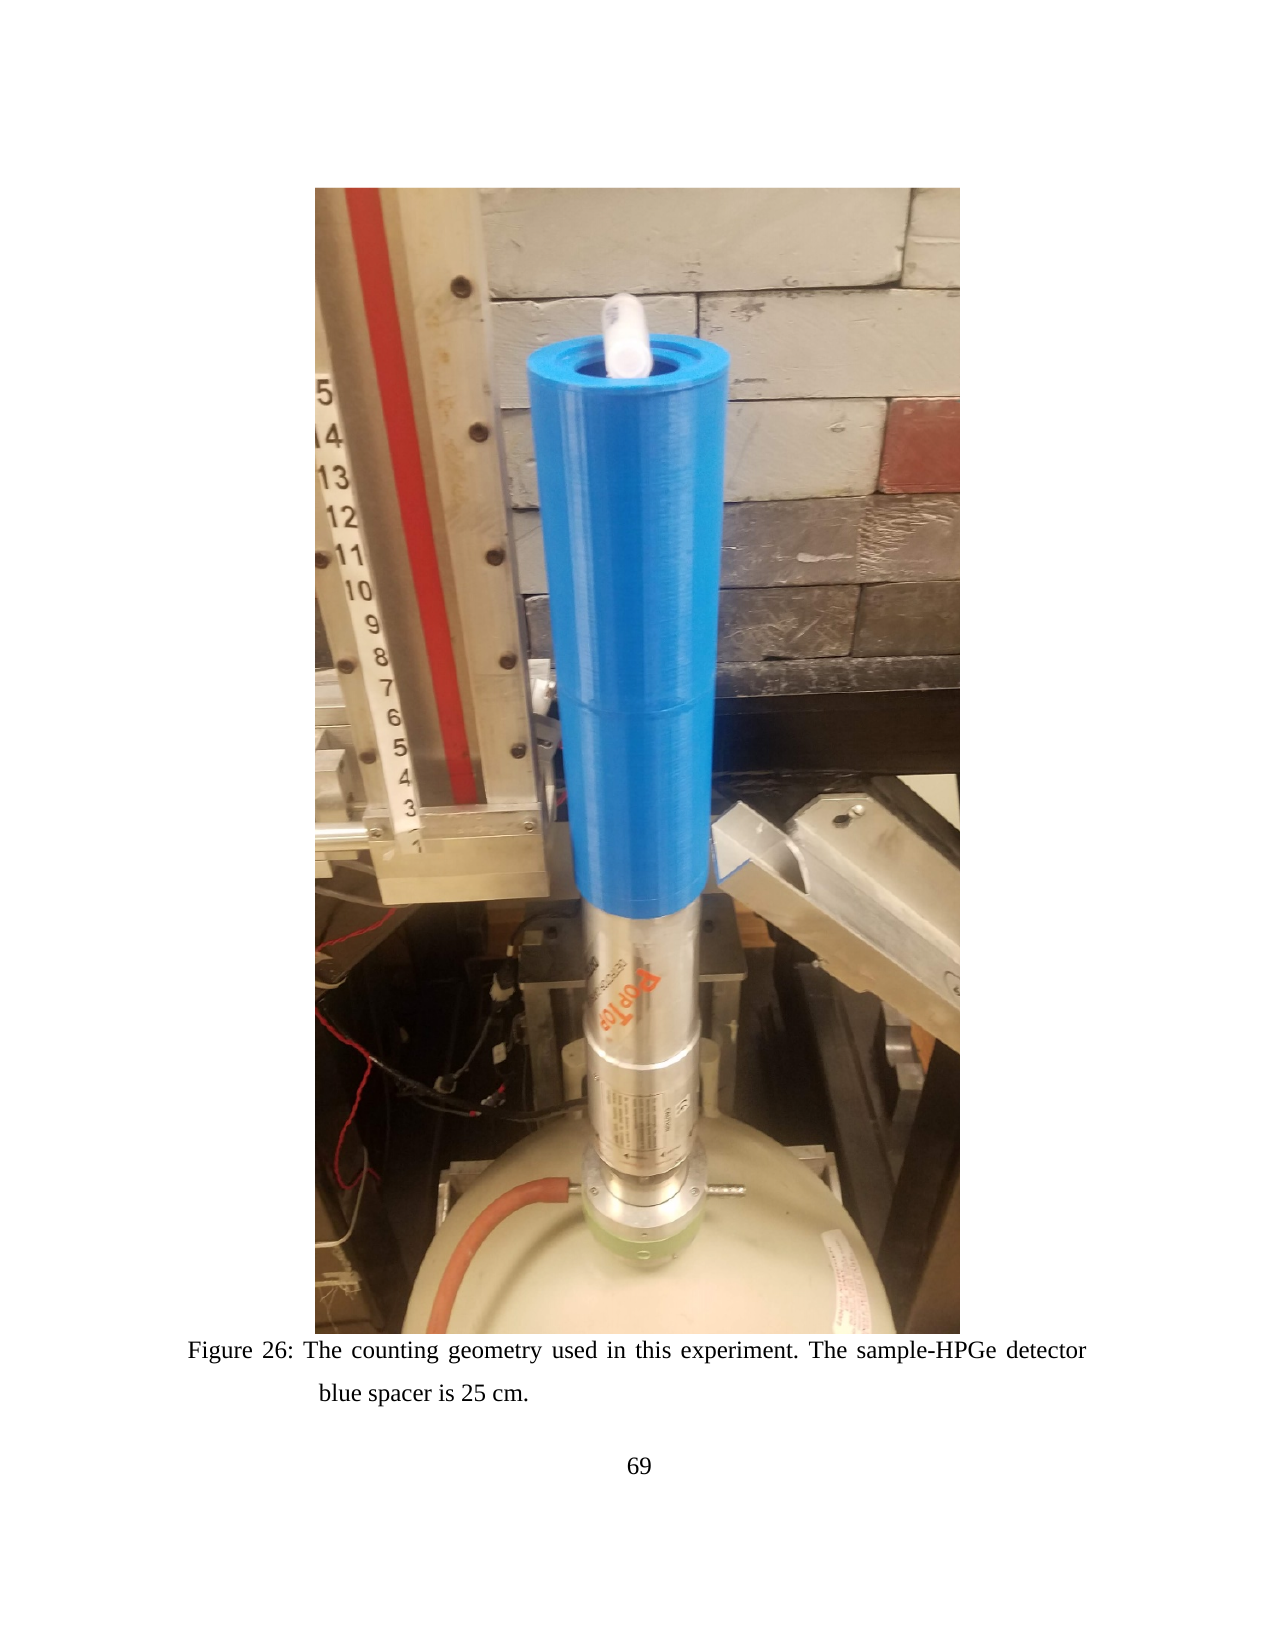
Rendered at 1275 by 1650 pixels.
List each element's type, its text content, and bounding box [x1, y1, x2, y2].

picture [315, 189, 960, 1333]
subtitle Figure 26: The counting geometry used in this experiment. The sample-HPGe detector blue spacer is 25 cm. [187, 1335, 1087, 1407]
